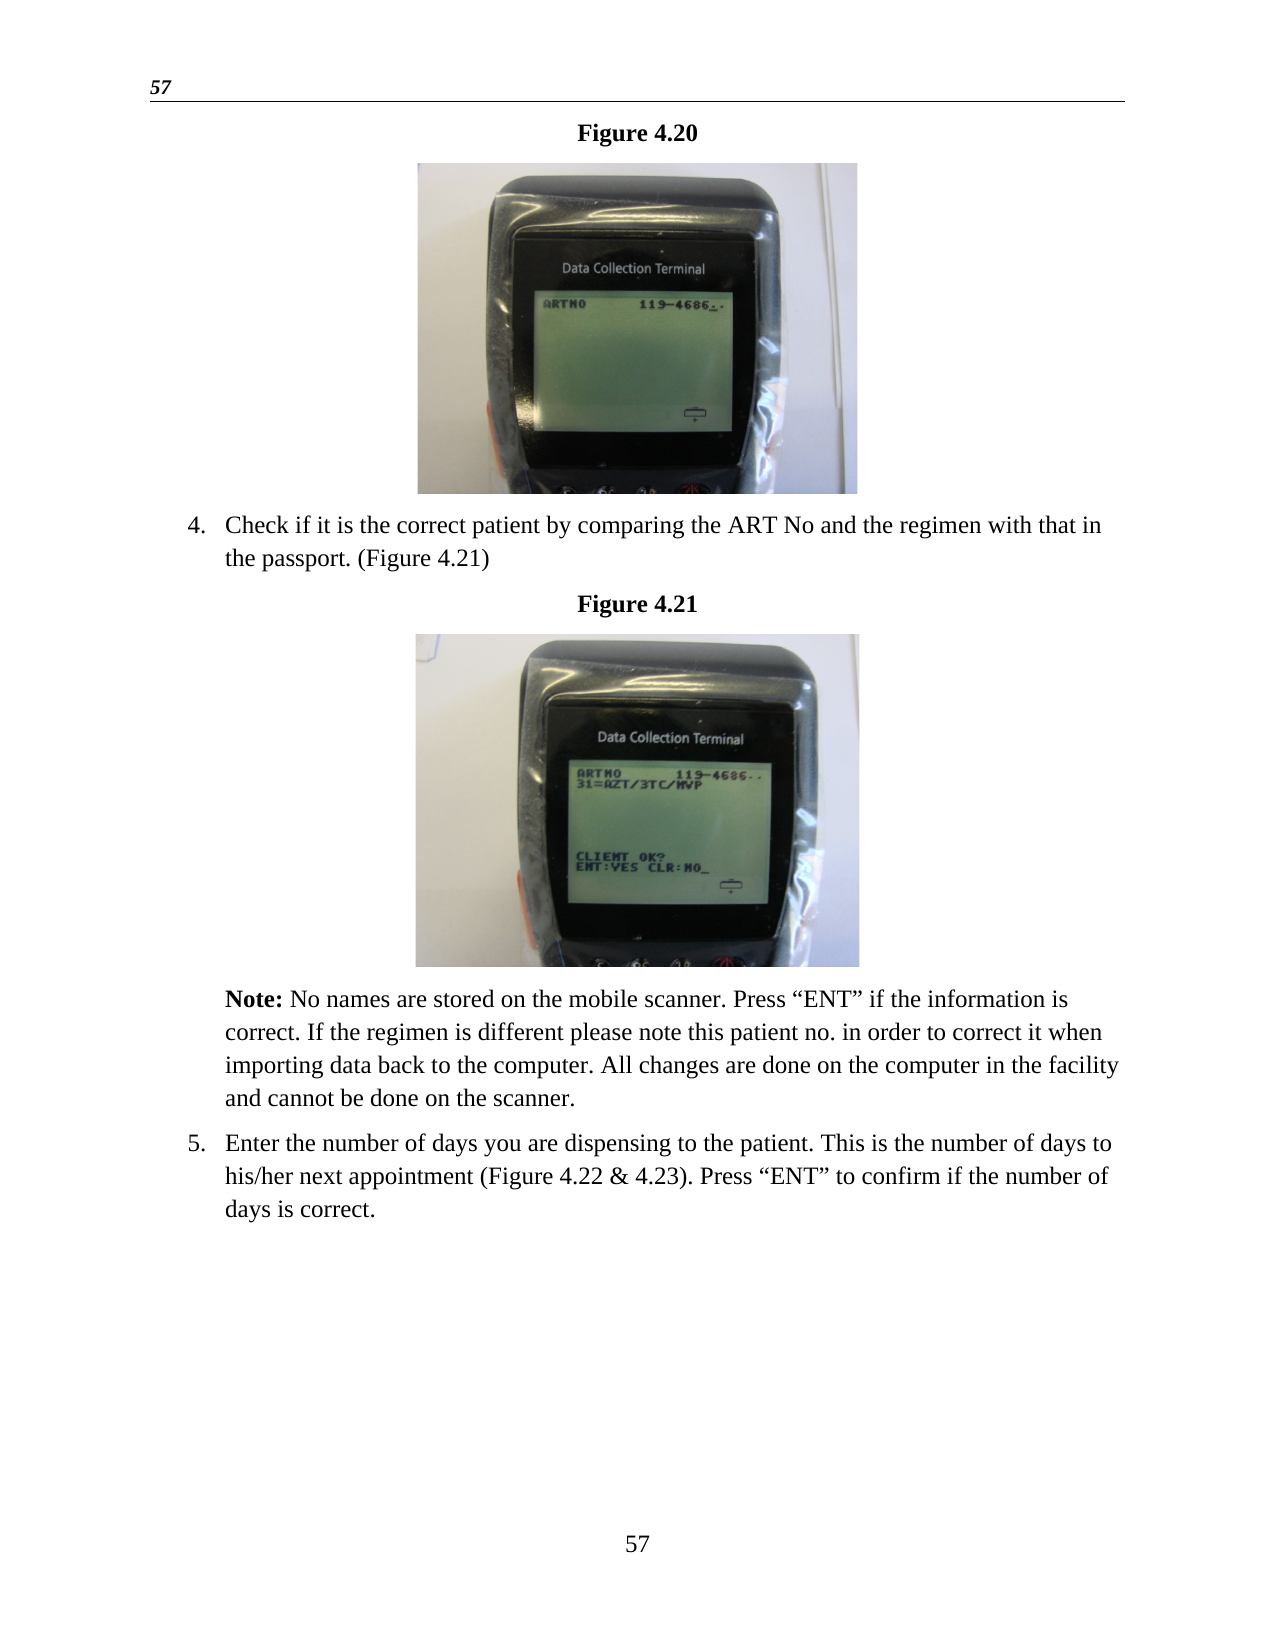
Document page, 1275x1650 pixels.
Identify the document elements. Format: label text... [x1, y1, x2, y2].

text Figure 4.21 [150, 589, 1125, 617]
picture [415, 634, 860, 967]
text Figure 4.20 [150, 118, 1125, 147]
list Check if it is the correct patient by comparing the ART No and the regimen with that in the passport. (Figure 4.21) [187, 510, 1125, 572]
picture [417, 163, 858, 494]
list Enter the number of days you are dispensing to the patient. This is the number of days to his/her next appointment (Figure 4.22 & 4.23). Press “ENT” to confirm if the number of days is correct. [187, 1128, 1125, 1223]
text Note: No names are stored on the mobile scanner. Press “ENT” if the information is correct. If the regimen is different please note this patient no. in order to correct it when importing data back to the computer. All changes are done on the computer in the facility and cannot be done on the scanner. [225, 984, 1125, 1111]
